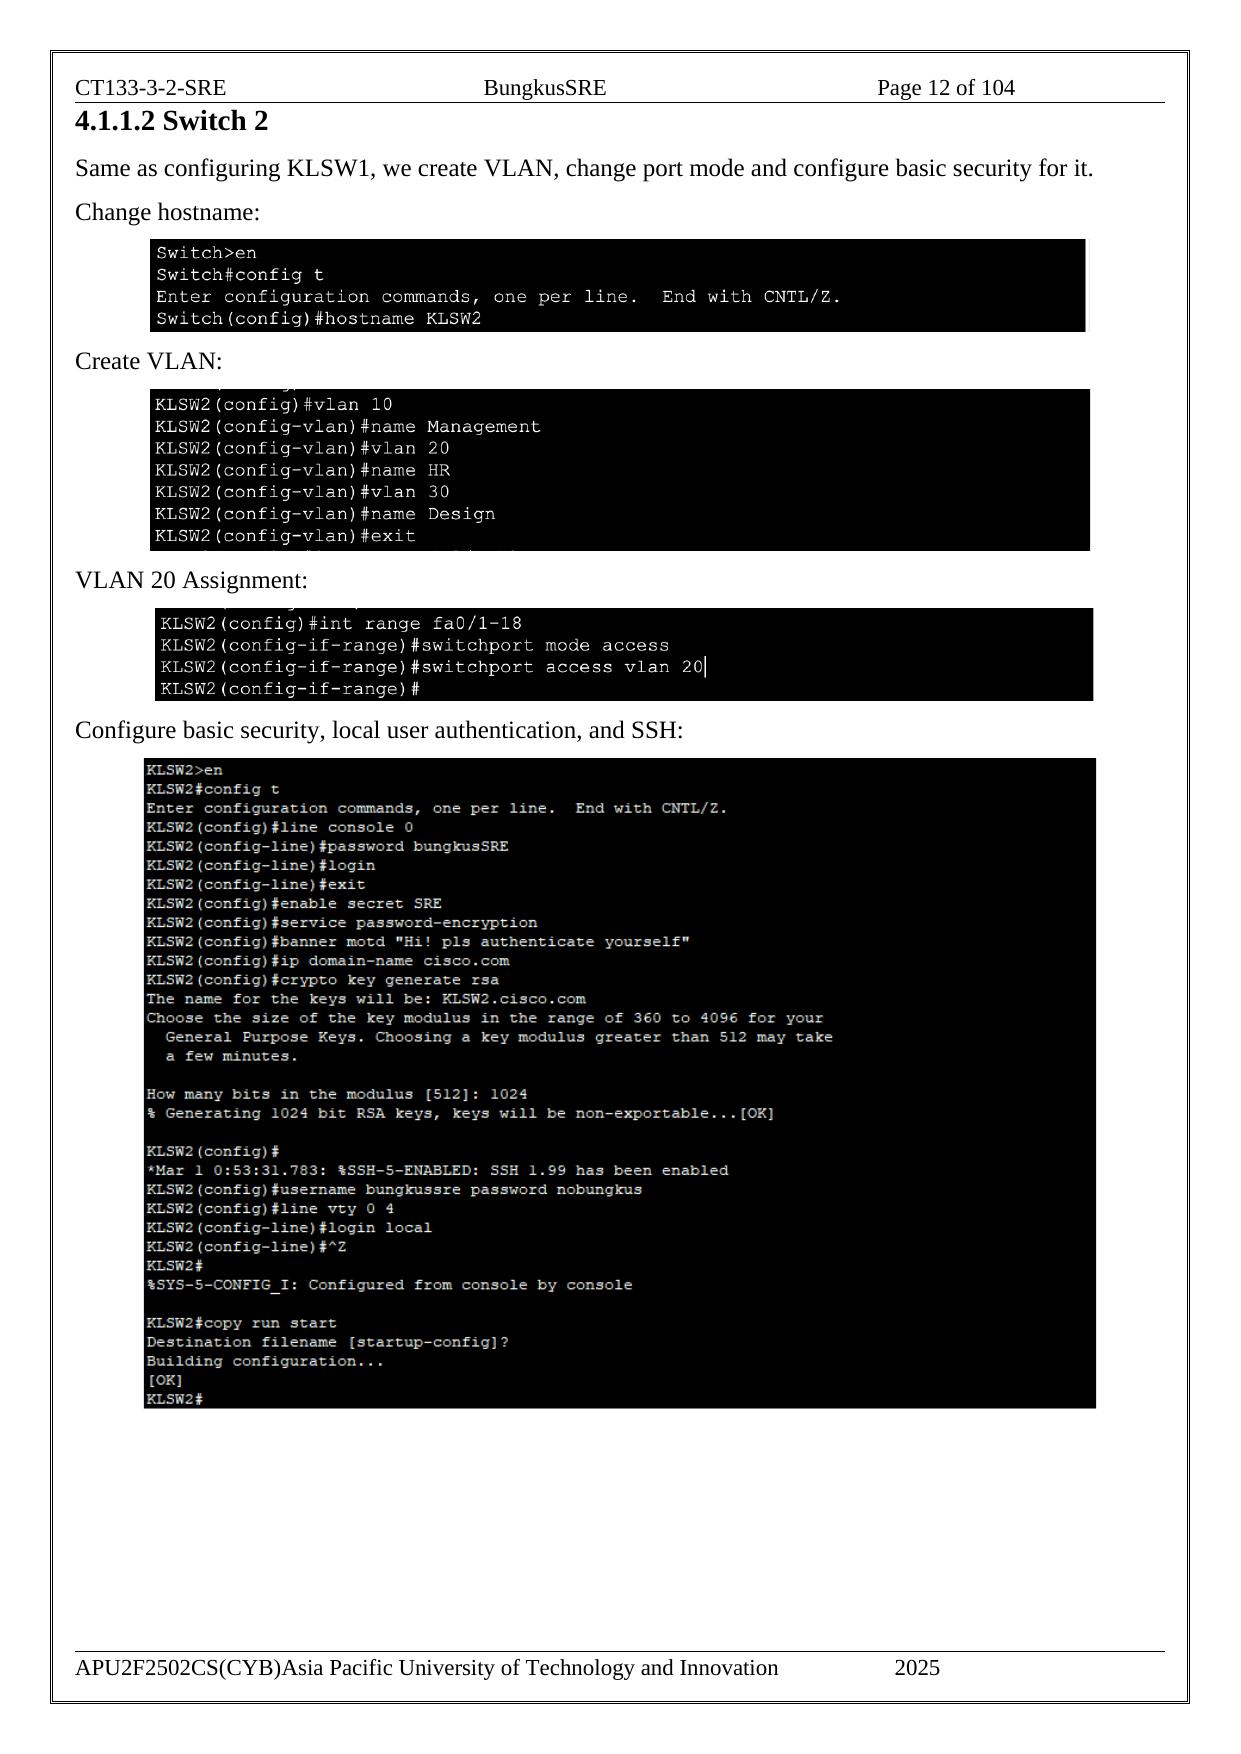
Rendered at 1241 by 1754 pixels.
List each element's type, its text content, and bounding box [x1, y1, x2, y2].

text Change hostname: [75, 197, 1165, 225]
picture [150, 239, 1091, 332]
picture [143, 758, 1097, 1411]
text Same as configuring KLSW1, we create VLAN, change port mode and configure basic security for it. [75, 153, 1165, 182]
text VLAN 20 Assignment: [75, 565, 1165, 594]
picture [153, 608, 1094, 701]
subtitle 4.1.1.2 Switch 2 [75, 103, 1165, 137]
text Create VLAN: [75, 346, 1165, 375]
picture [150, 389, 1091, 551]
text Configure basic security, local user authentication, and SSH: [75, 715, 1165, 744]
